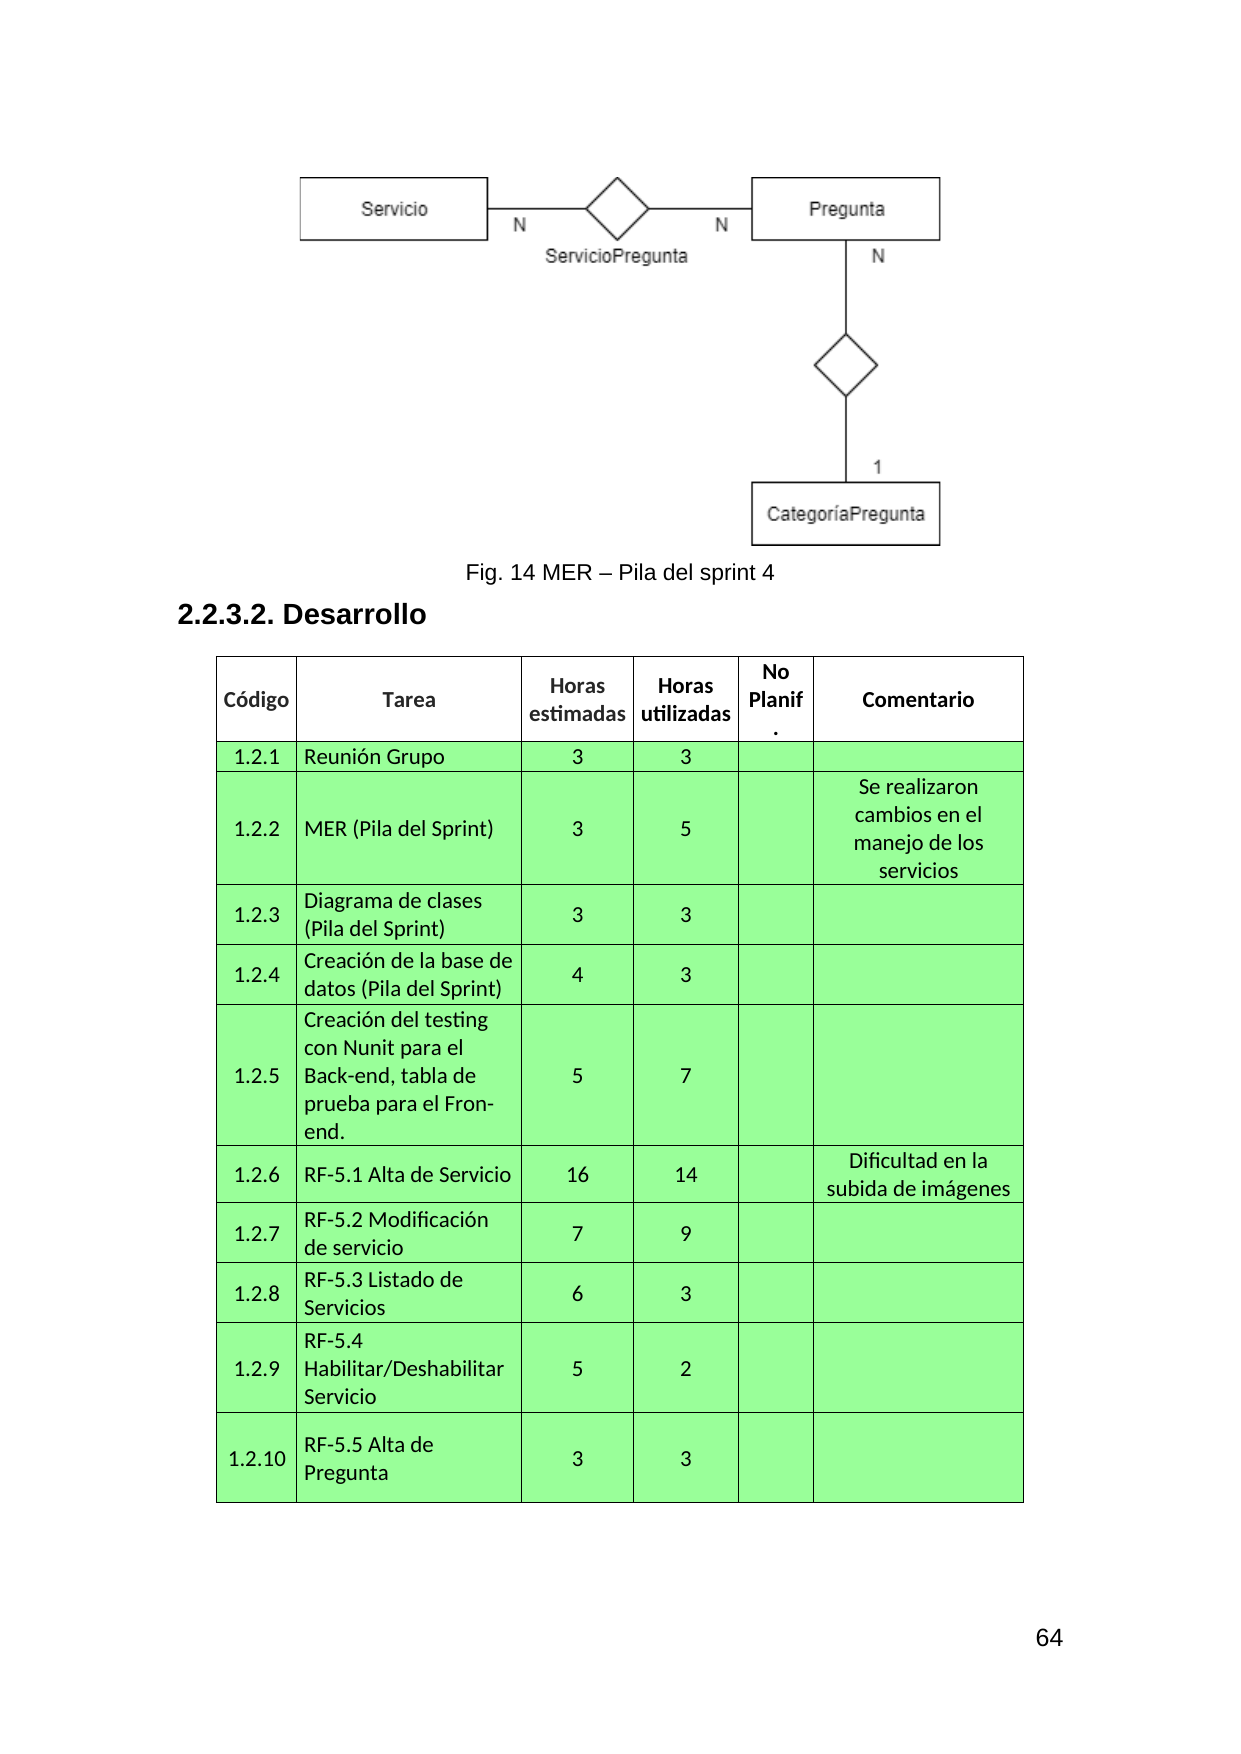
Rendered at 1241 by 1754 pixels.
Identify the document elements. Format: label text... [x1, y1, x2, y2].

table_cell 7 [522, 1203, 633, 1262]
table_header Comentario [814, 657, 1023, 741]
table_cell Dificultad en la subida de imágenes [814, 1146, 1023, 1202]
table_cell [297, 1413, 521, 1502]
table_cell [739, 1203, 813, 1262]
table_cell 1.2.6 [217, 1146, 296, 1202]
table_cell 3 [522, 742, 633, 771]
table_header No Planif. [739, 657, 813, 741]
table_cell Creación del testing con Nunit para el Back-end, tabla de prueba para el Fron-end. [297, 1005, 521, 1145]
table_cell 3 [522, 885, 633, 944]
table_cell [739, 742, 813, 771]
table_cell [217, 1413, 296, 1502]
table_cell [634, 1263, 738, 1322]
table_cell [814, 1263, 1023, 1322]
table_cell Se realizaron cambios en el manejo de los servicios [814, 772, 1023, 884]
table_cell 5 [522, 1005, 633, 1145]
table_cell 1.2.5 [217, 1005, 296, 1145]
table_cell 1.2.1 [217, 742, 296, 771]
table_cell [739, 885, 813, 944]
table_cell 4 [522, 945, 633, 1004]
text 2.2.3.2. Desarrollo [177, 597, 1063, 631]
table_cell RF-5.3 Listado de Servicios [297, 1263, 521, 1322]
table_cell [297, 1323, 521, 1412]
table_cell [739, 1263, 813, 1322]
table_cell [814, 1203, 1023, 1262]
table_cell 3 [634, 885, 738, 944]
table_cell 14 [634, 1146, 738, 1202]
table_cell [814, 1005, 1023, 1145]
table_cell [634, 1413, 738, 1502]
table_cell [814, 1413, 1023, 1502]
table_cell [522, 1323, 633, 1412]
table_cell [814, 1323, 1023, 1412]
table_cell [814, 945, 1023, 1004]
table_cell 3 [634, 742, 738, 771]
table_cell 1.2.2 [217, 772, 296, 884]
table_cell Diagrama de clases (Pila del Sprint) [297, 885, 521, 944]
table_cell RF-5.2 Modificación de servicio [297, 1203, 521, 1262]
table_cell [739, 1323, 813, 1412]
table_cell 1.2.7 [217, 1203, 296, 1262]
table_cell 7 [634, 1005, 738, 1145]
table_cell [739, 1146, 813, 1202]
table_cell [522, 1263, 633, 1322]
table_cell Creación de la base de datos (Pila del Sprint) [297, 945, 521, 1004]
text Fig. 14 MER – Pila del sprint 4 [189, 558, 1051, 585]
table_cell 1.2.4 [217, 945, 296, 1004]
table_header Tarea [297, 657, 521, 741]
table_cell 5 [634, 772, 738, 884]
table_cell [814, 885, 1023, 944]
table_cell [739, 945, 813, 1004]
picture [299, 177, 941, 546]
table_cell 16 [522, 1146, 633, 1202]
table_cell Reunión Grupo [297, 742, 521, 771]
table_cell [739, 772, 813, 884]
table_cell 3 [522, 772, 633, 884]
table_cell 9 [634, 1203, 738, 1262]
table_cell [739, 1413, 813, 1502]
table_cell 3 [634, 945, 738, 1004]
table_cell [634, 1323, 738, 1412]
table_cell 1.2.3 [217, 885, 296, 944]
table_cell 1.2.8 [217, 1263, 296, 1322]
table_header Horas estimadas [522, 657, 633, 741]
table_cell MER (Pila del Sprint) [297, 772, 521, 884]
table_header Horas utilizadas [634, 657, 738, 741]
table_cell RF-5.1 Alta de Servicio [297, 1146, 521, 1202]
table_header Código [217, 657, 296, 741]
table_cell [739, 1005, 813, 1145]
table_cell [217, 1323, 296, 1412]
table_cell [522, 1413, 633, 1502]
table_cell [814, 742, 1023, 771]
